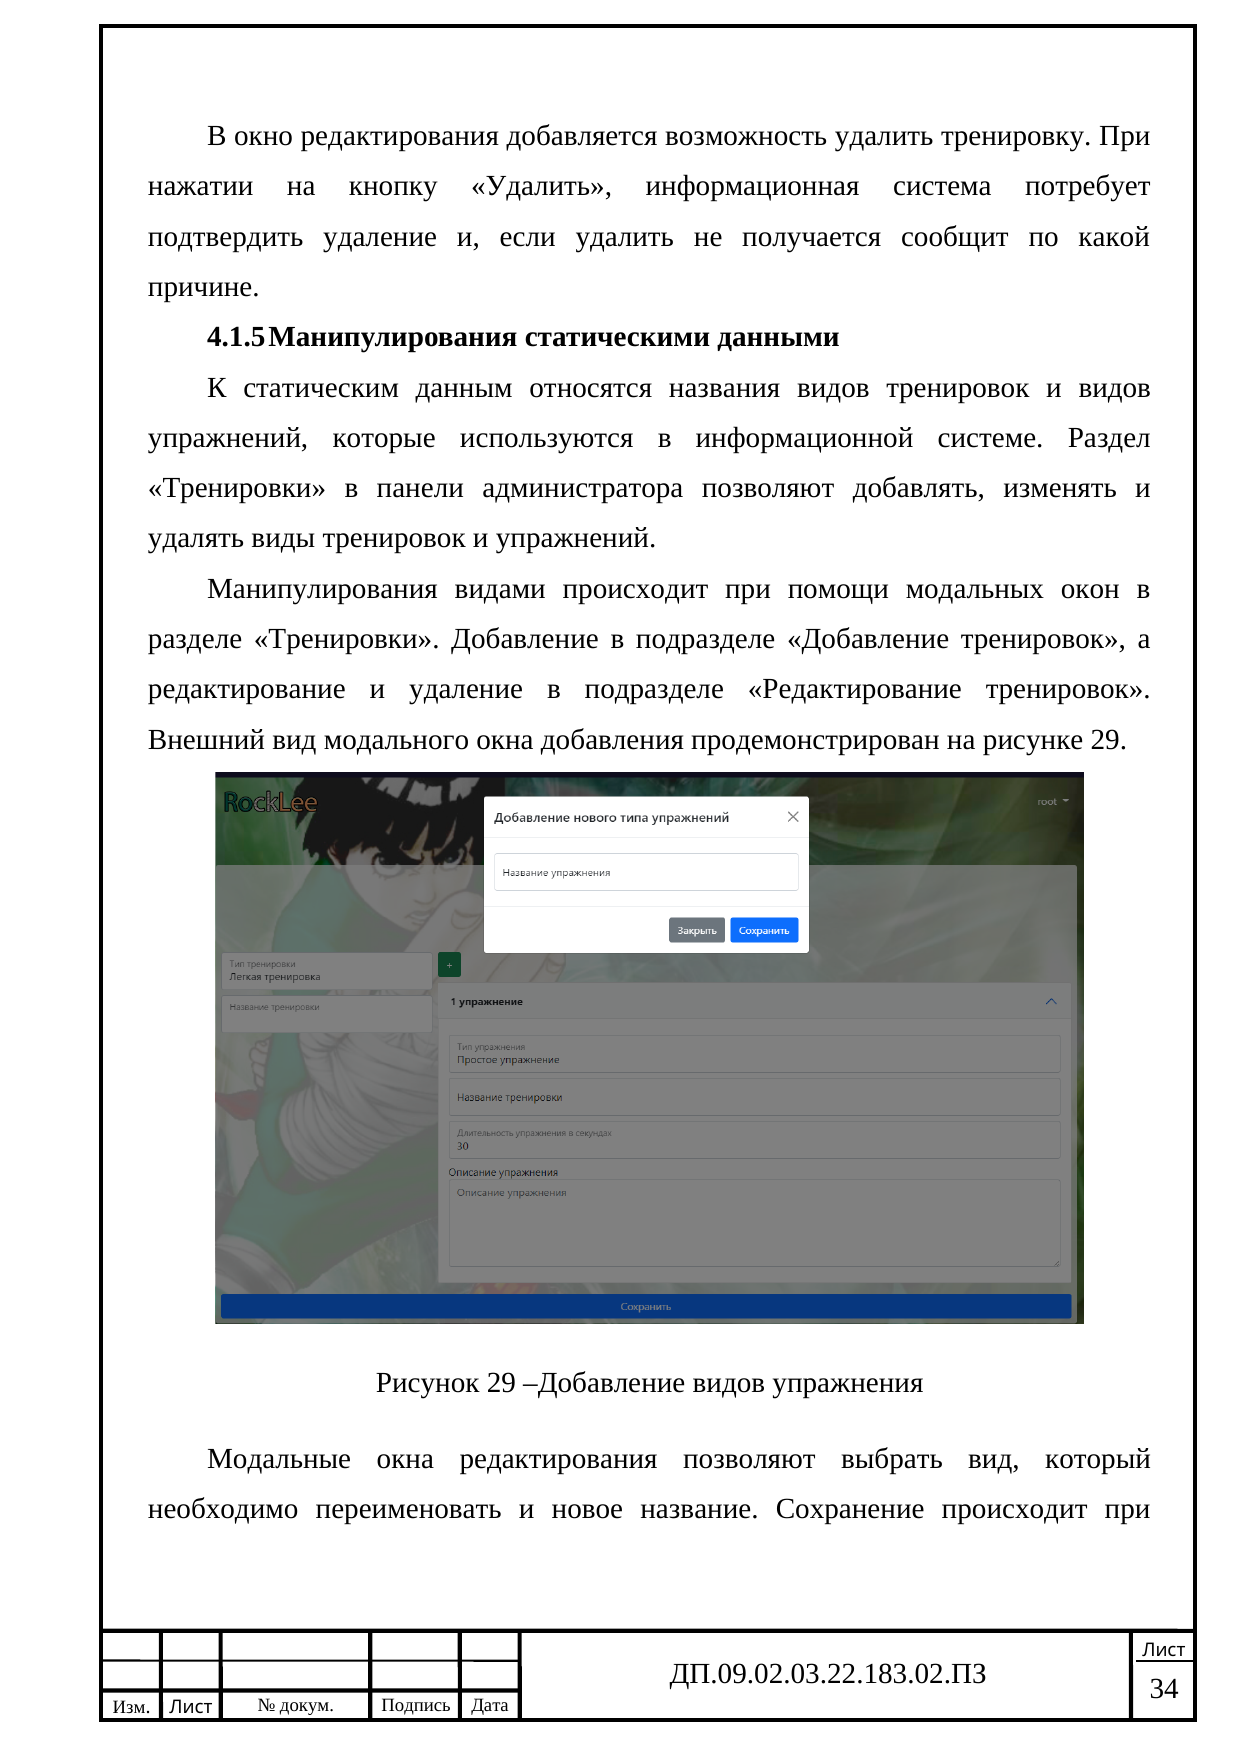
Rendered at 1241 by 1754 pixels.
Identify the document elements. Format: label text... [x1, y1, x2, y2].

text К статическим данным относятся названия видов тренировок и видов упражнений, которые используются в информационной системе. Раздел «Тренировки» в панели администратора позволяют добавлять, изменять и удалять виды тренировок и упражнений. [148, 370, 1152, 554]
list Манипулирования статическими данными [148, 319, 1181, 353]
picture [215, 772, 1084, 1324]
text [148, 1441, 1152, 1525]
text Рисунок 29 –Добавление видов упражнения [118, 1366, 1181, 1399]
text Манипулирования видами происходит при помощи модальных окон в разделе «Тренировки». Добавление в подразделе «Добавление тренировок», а редактирование и удаление в подразделе «Редактирование тренировок». Внешний вид модального окна добавления продемонстрирован на рисунке 29. [148, 571, 1152, 755]
text В окно редактирования добавляется возможность удалить тренировку. При нажатии на кнопку «Удалить», информационная система потребует подтвердить удаление и, если удалить не получается сообщит по какой причине. [148, 118, 1152, 303]
